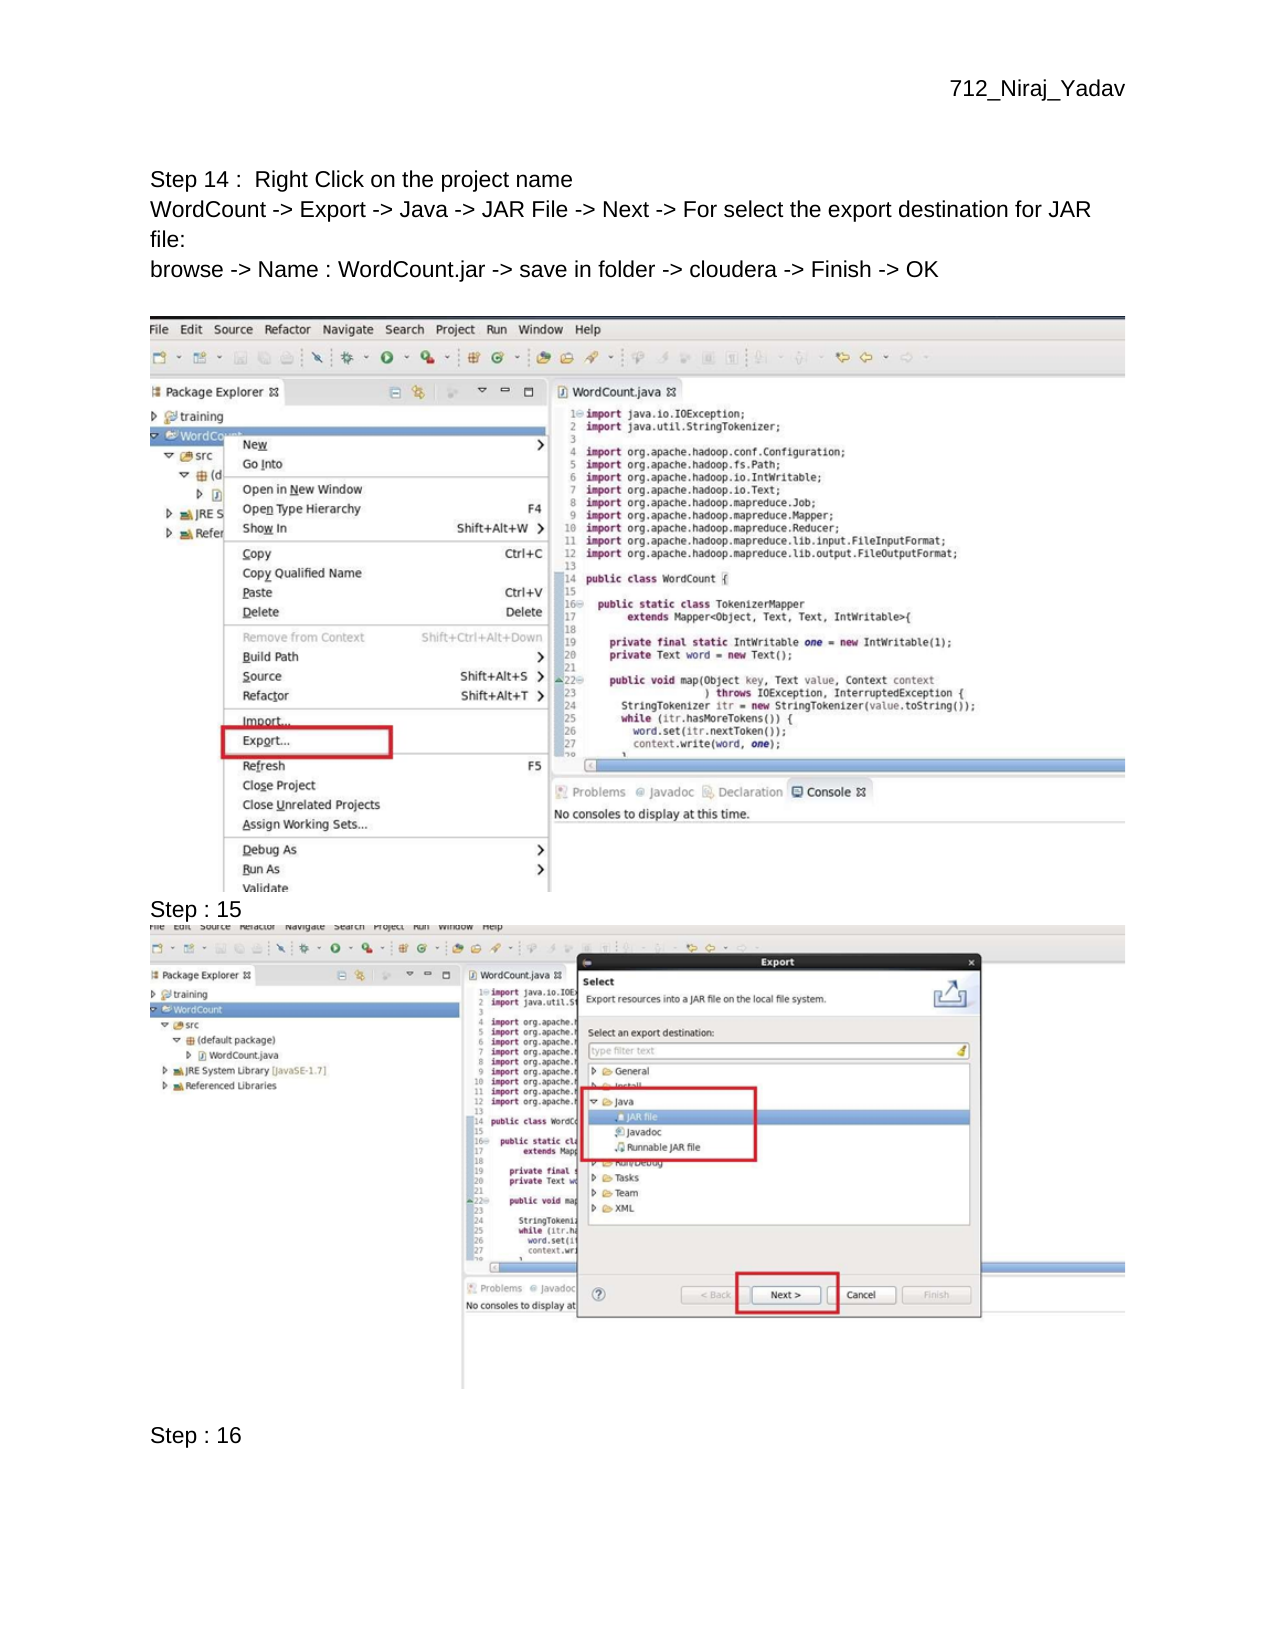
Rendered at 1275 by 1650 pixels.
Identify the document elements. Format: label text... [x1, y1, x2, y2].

picture [150, 316, 1125, 892]
text Step 14 : Right Click on the project name [150, 166, 1125, 192]
text Step : 15 [150, 896, 1125, 922]
text WordCount -> Export -> Java -> JAR File -> Next -> For select the export destination for JAR file: [150, 196, 1125, 252]
text browse -> Name : WordCount.jar -> save in folder -> cloudera -> Finish -> OK [150, 256, 1125, 283]
text Step : 16 [150, 1422, 1125, 1449]
picture [150, 925, 1125, 1389]
